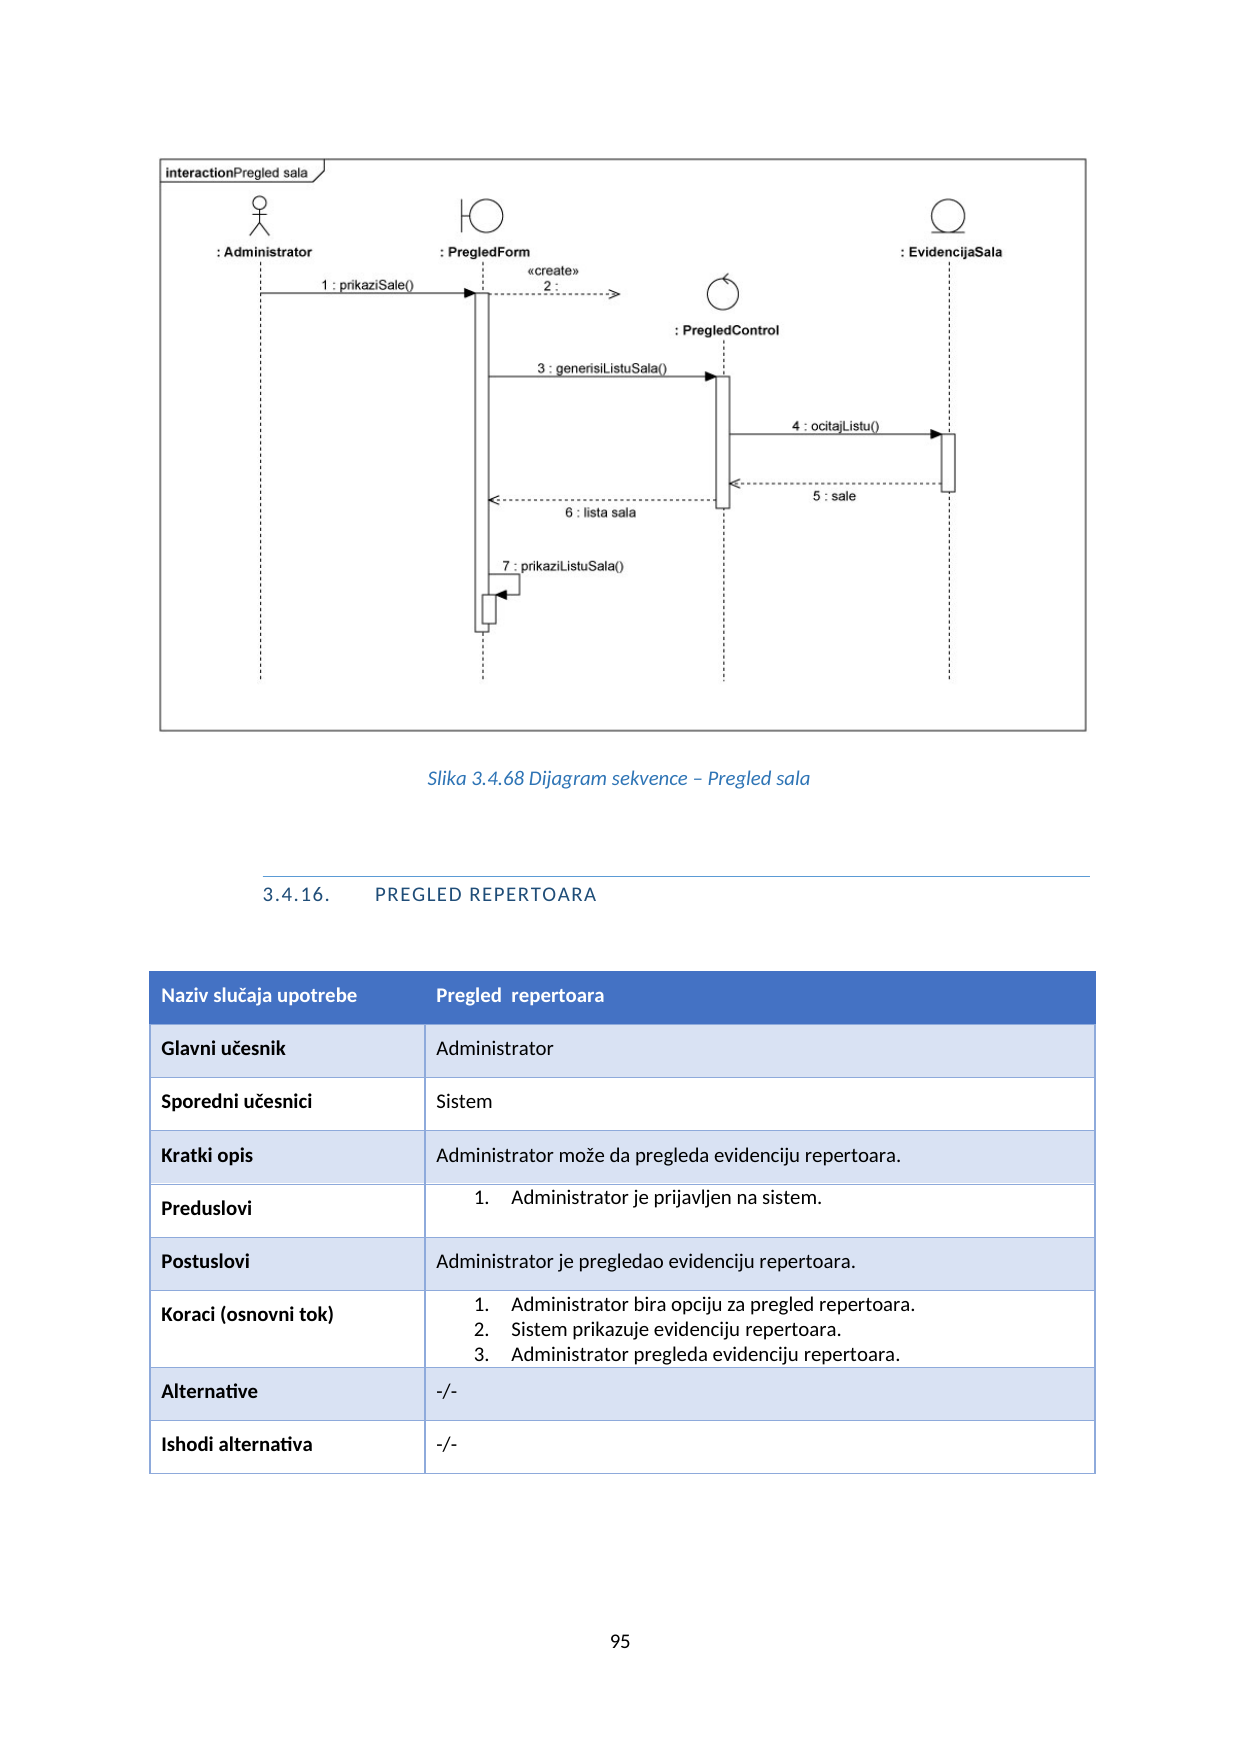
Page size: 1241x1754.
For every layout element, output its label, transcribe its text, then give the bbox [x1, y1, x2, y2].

table_cell Administrator bira opciju za pregled repertoara. Sistem prikazuje evidenciju repertoara. Administrator pregleda evidenciju repertoara. [426, 1291, 1094, 1367]
table_cell Ishodi alternativa [151, 1421, 424, 1473]
table_cell Sporedni učesnici [151, 1078, 424, 1130]
table_header Naziv slučaja upotrebe [151, 972, 424, 1024]
table_cell Koraci (osnovni tok) [151, 1291, 424, 1367]
table_header Pregled repertoara [426, 972, 1094, 1024]
table_cell Preduslovi [151, 1185, 424, 1237]
table_cell Postuslovi [151, 1238, 424, 1290]
subtitle Pregled repertoara [262, 877, 1090, 907]
table_cell Administrator je pregledao evidenciju repertoara. [426, 1238, 1094, 1290]
table_cell Sistem [426, 1078, 1094, 1130]
picture [150, 150, 1096, 741]
table_cell Administrator može da pregleda evidenciju repertoara. [426, 1131, 1094, 1183]
text Slika 3.4.31 Dijagram sekvence – Pregled sala [150, 765, 1090, 791]
table_cell Administrator je prijavljen na sistem. [426, 1185, 1094, 1237]
table_cell -/- [426, 1421, 1094, 1473]
table_cell -/- [426, 1368, 1094, 1420]
table_cell Glavni učesnik [151, 1025, 424, 1077]
table_cell Administrator [426, 1025, 1094, 1077]
table_cell Kratki opis [151, 1131, 424, 1183]
table_cell Alternative [151, 1368, 424, 1420]
